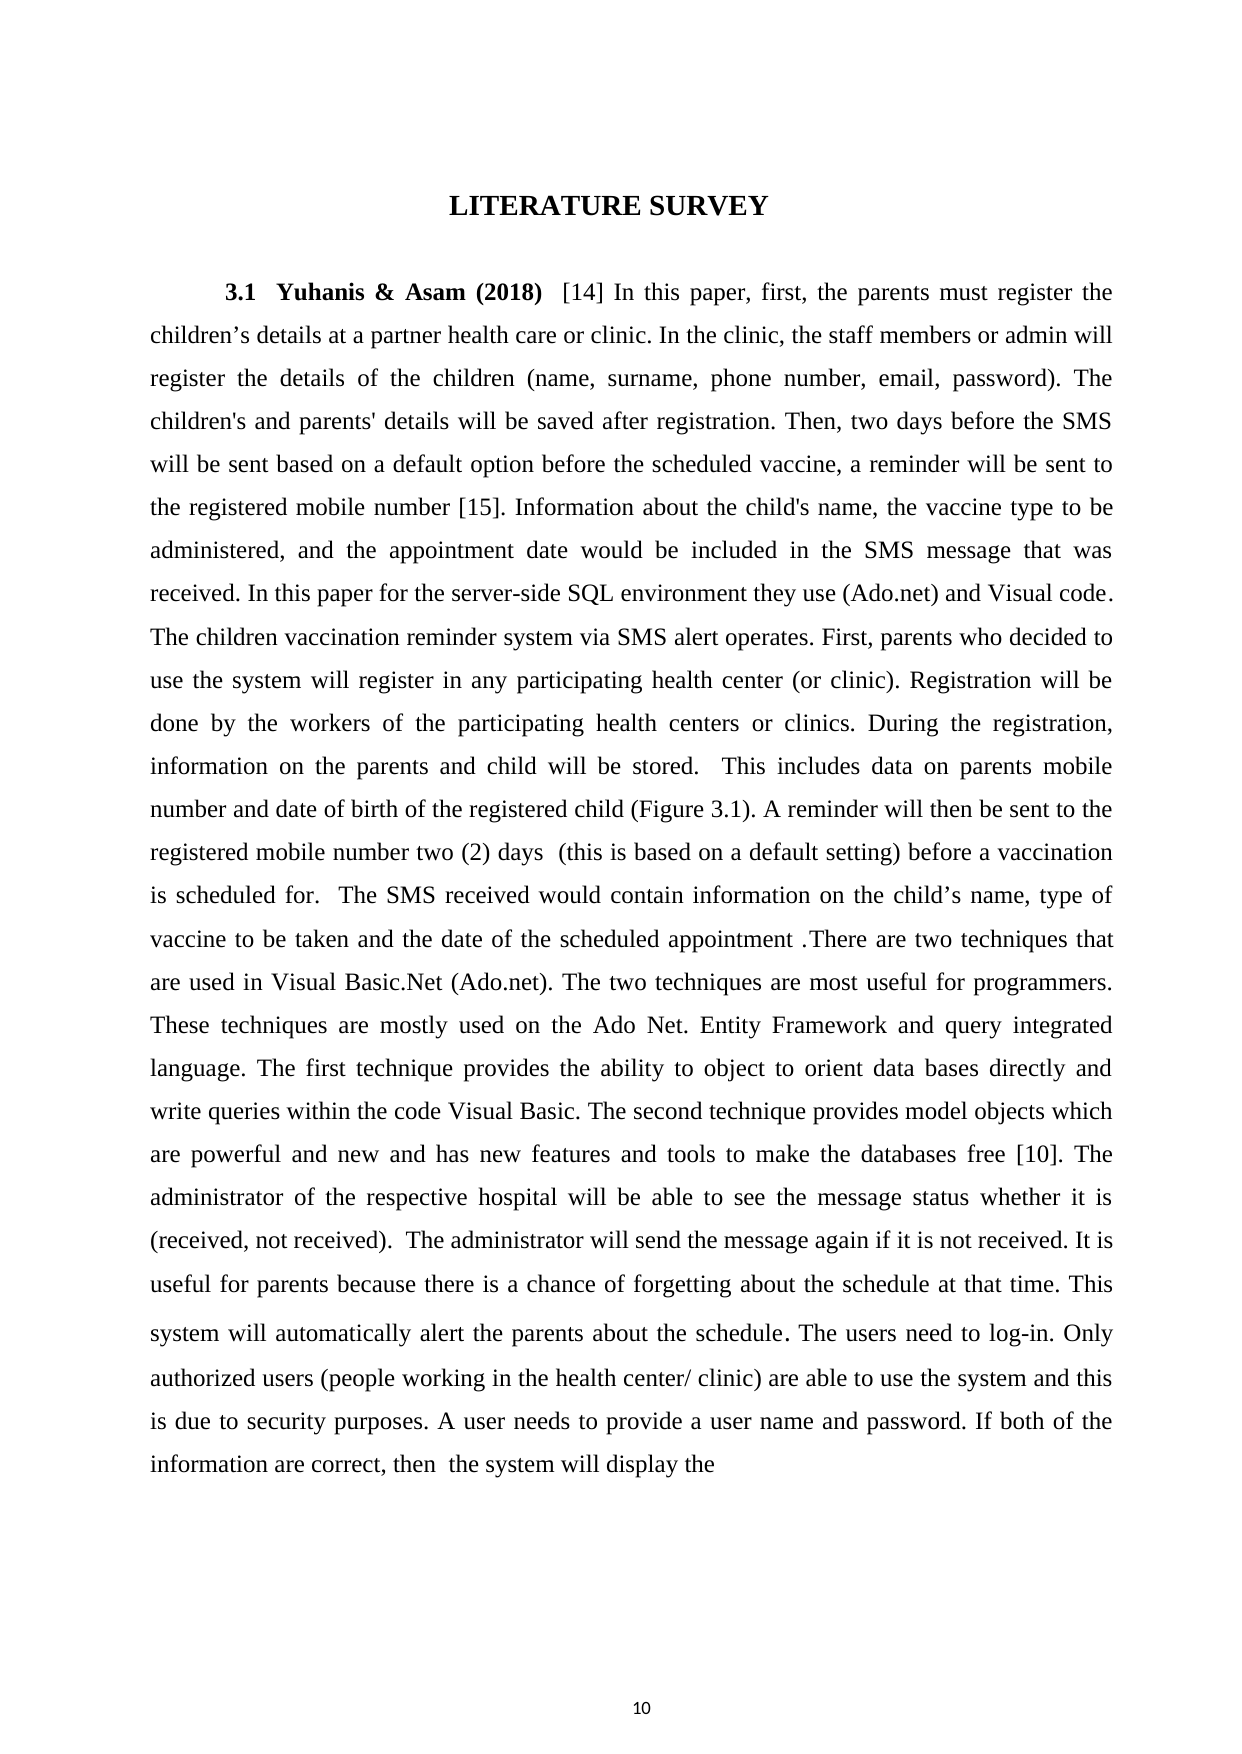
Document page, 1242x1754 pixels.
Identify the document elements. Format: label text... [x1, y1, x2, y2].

text LITERATURE SURVEY [427, 188, 1133, 222]
text 3.1 Yuhanis & Asam (2018) [14] In this paper, first, the parents must register the children’s details at a partner health care or clinic. In the clinic, the staff members or admin will register the details of the children (name, surname, phone number, email, password). The children's and parents' details will be saved after registration. Then, two days before the SMS will be sent based on a default option before the scheduled vaccine, a reminder will be sent to the registered mobile number [15]. Information about the child's name, the vaccine type to be administered, and the appointment date would be included in the SMS message that was received. In this paper for the server-side SQL environment they use (Ado.net) and Visual code. The children vaccination reminder system via SMS alert operates. First, parents who decided to use the system will register in any participating health center (or clinic). Registration will be done by the workers of the participating health centers or clinics. During the registration, information on the parents and child will be stored. This includes data on parents mobile number and date of birth of the registered child (Figure 3.1). A reminder will then be sent to the registered mobile number two (2) days (this is based on a default setting) before a vaccination is scheduled for. The SMS received would contain information on the child’s name, type of vaccine to be taken and the date of the scheduled appointment .There are two techniques that are used in Visual Basic.Net (Ado.net). The two techniques are most useful for programmers. These techniques are mostly used on the Ado Net. Entity Framework and query integrated language. The first technique provides the ability to object to orient data bases directly and write queries within the code Visual Basic. The second technique provides model objects which are powerful and new and has new features and tools to make the databases free [10]. The administrator of the respective hospital will be able to see the message status whether it is (received, not received). The administrator will send the message again if it is not received. It is useful for parents because there is a chance of forgetting about the schedule at that time. This system will automatically alert the parents about the schedule. The users need to log-in. Only authorized users (people working in the health center/ clinic) are able to use the system and this is due to security purposes. A user needs to provide a user name and password. If both of the information are correct, then the system will display the [150, 277, 1114, 1478]
